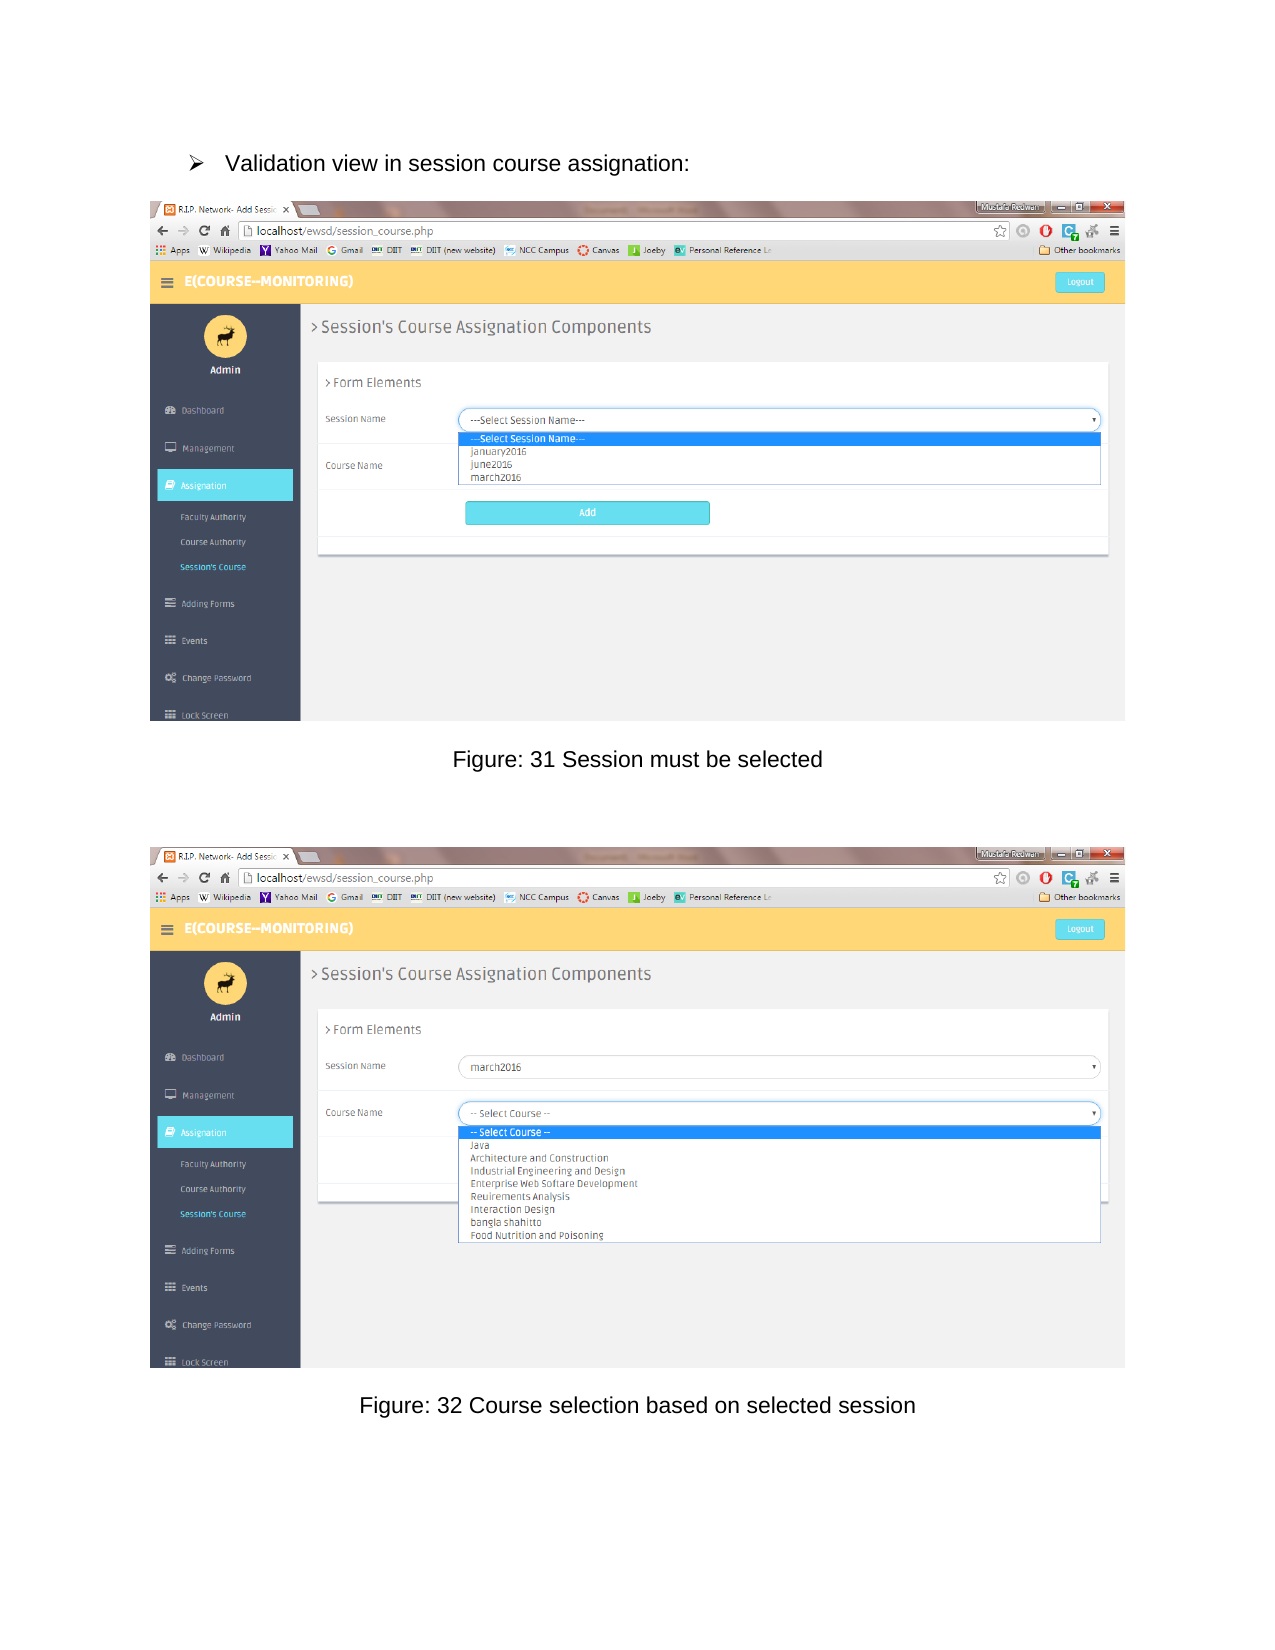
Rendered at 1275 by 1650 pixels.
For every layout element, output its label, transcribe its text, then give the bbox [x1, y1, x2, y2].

text Figure: 32 Course selection based on selected session [150, 1392, 1125, 1419]
text Figure: 31 Session must be selected [150, 746, 1125, 772]
picture [150, 201, 1125, 721]
list Validation view in session course assignation: [187, 150, 1125, 176]
picture [150, 847, 1125, 1368]
